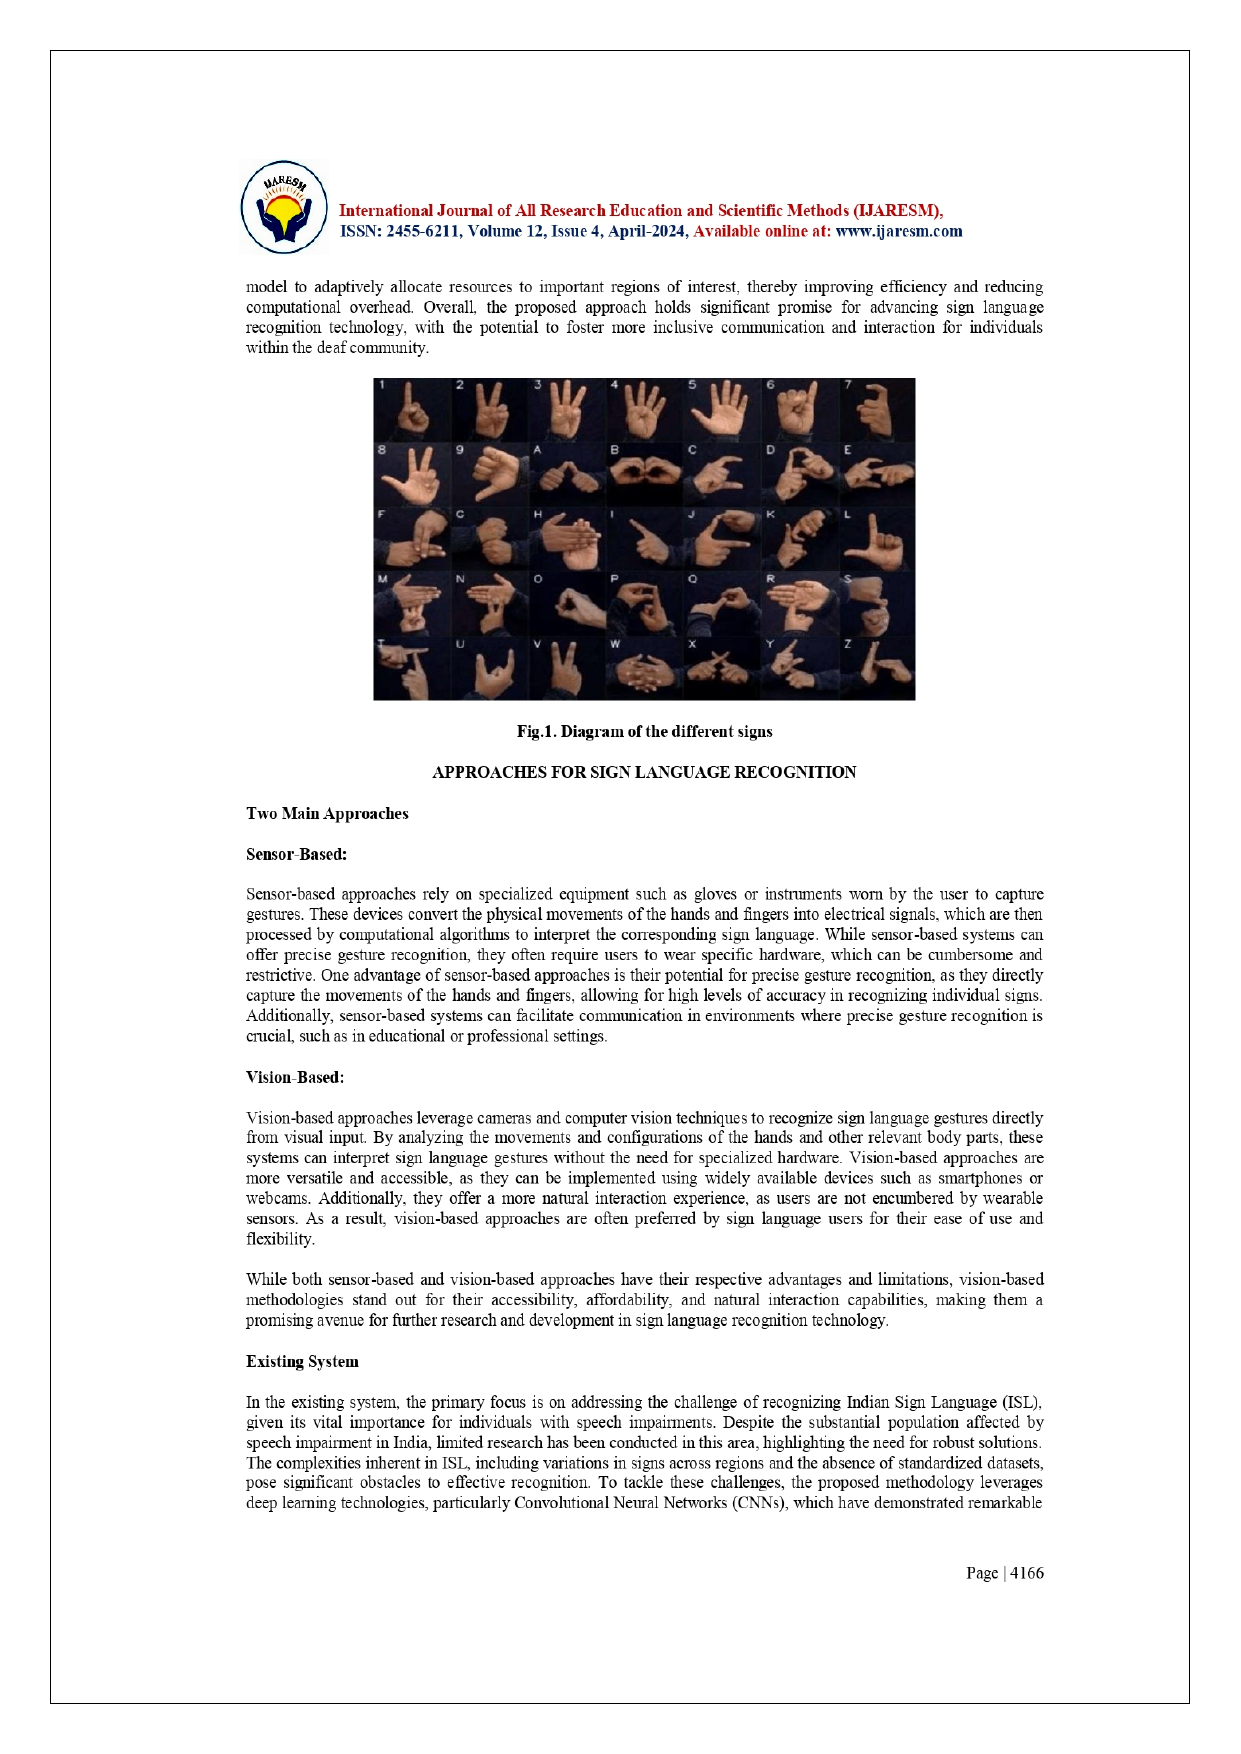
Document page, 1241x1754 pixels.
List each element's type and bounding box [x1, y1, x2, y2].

picture [150, 150, 1138, 1604]
